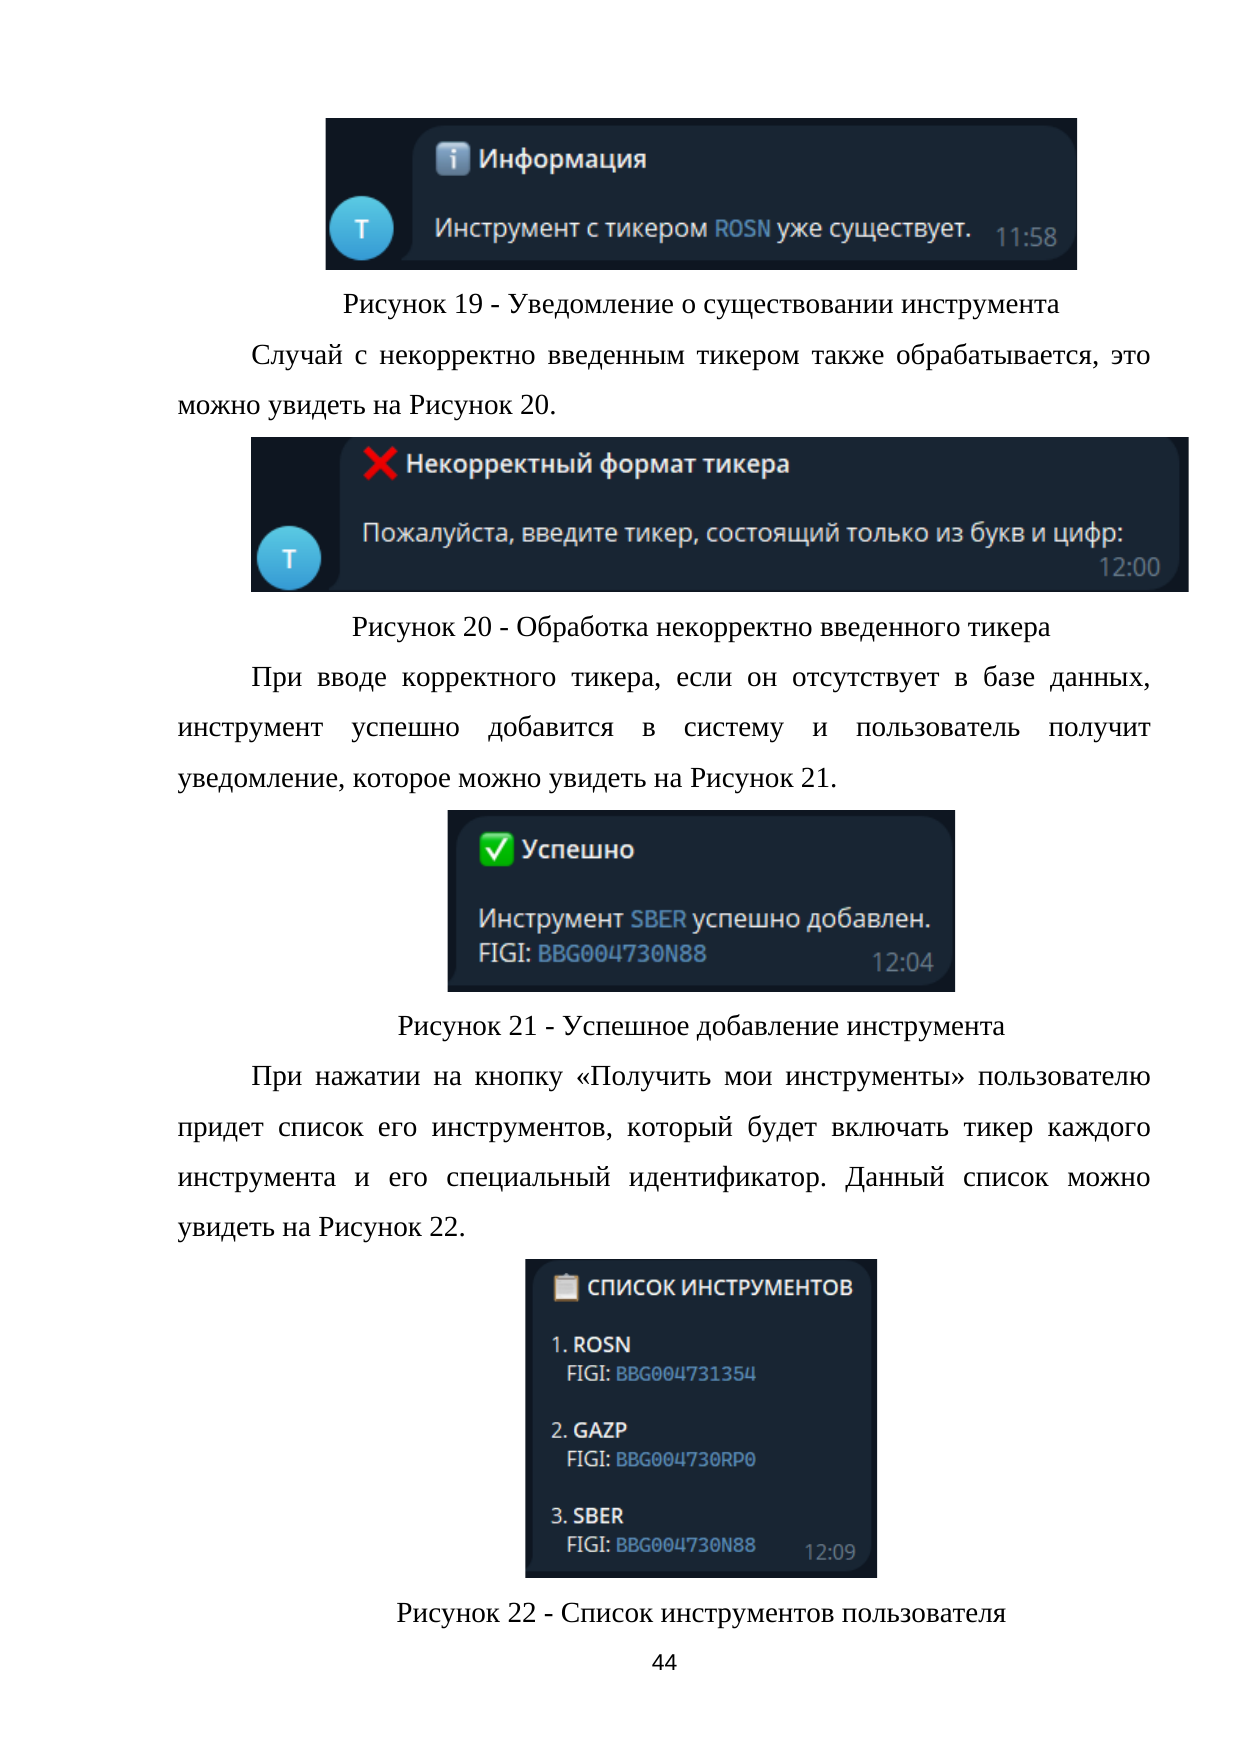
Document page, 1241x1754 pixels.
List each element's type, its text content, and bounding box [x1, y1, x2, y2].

text Случай с некорректно введенным тикером также обрабатывается, это можно увидеть на рисунке 20. [177, 337, 1152, 421]
text При вводе корректного тикера, если он отсутствует в базе данных, инструмент успешно добавится в систему и пользователь получит уведомление, которое можно увидеть на рисунке 21. [177, 659, 1152, 793]
picture [447, 810, 956, 992]
picture [525, 1259, 878, 1578]
text При нажатии на кнопку «Получить мои инструменты» пользователю придет список его инструментов, который будет включать тикер каждого инструмента и его специальный идентификатор. Данный список можно увидеть на рисунке 22. [177, 1058, 1152, 1243]
picture [325, 118, 1078, 270]
picture [251, 437, 1189, 592]
